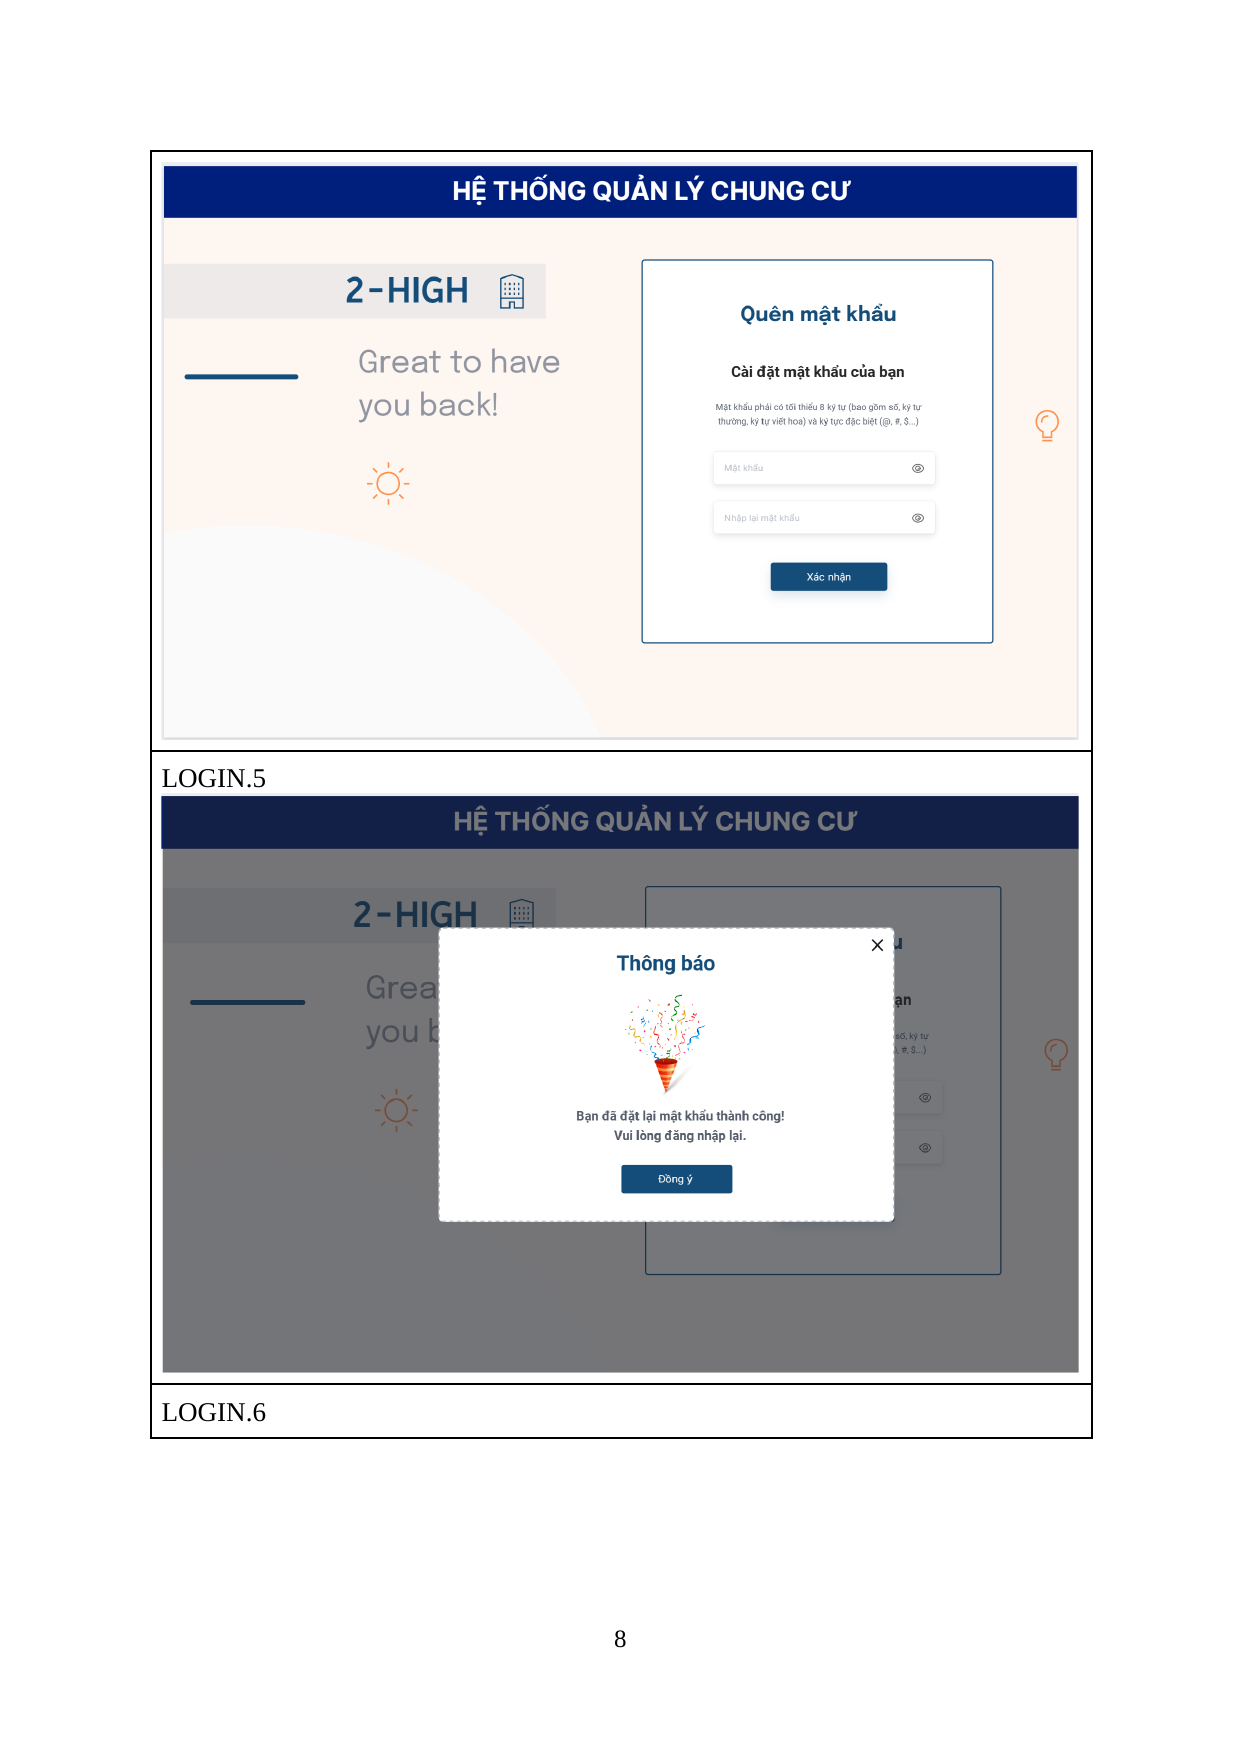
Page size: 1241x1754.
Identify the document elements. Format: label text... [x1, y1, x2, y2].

table_cell LOGIN.4 [152, 152, 1091, 750]
picture [161, 162, 1079, 740]
table_cell LOGIN.5 [152, 752, 1091, 1383]
table_cell LOGIN.6 [152, 1385, 1091, 1437]
picture [161, 793, 1079, 1373]
